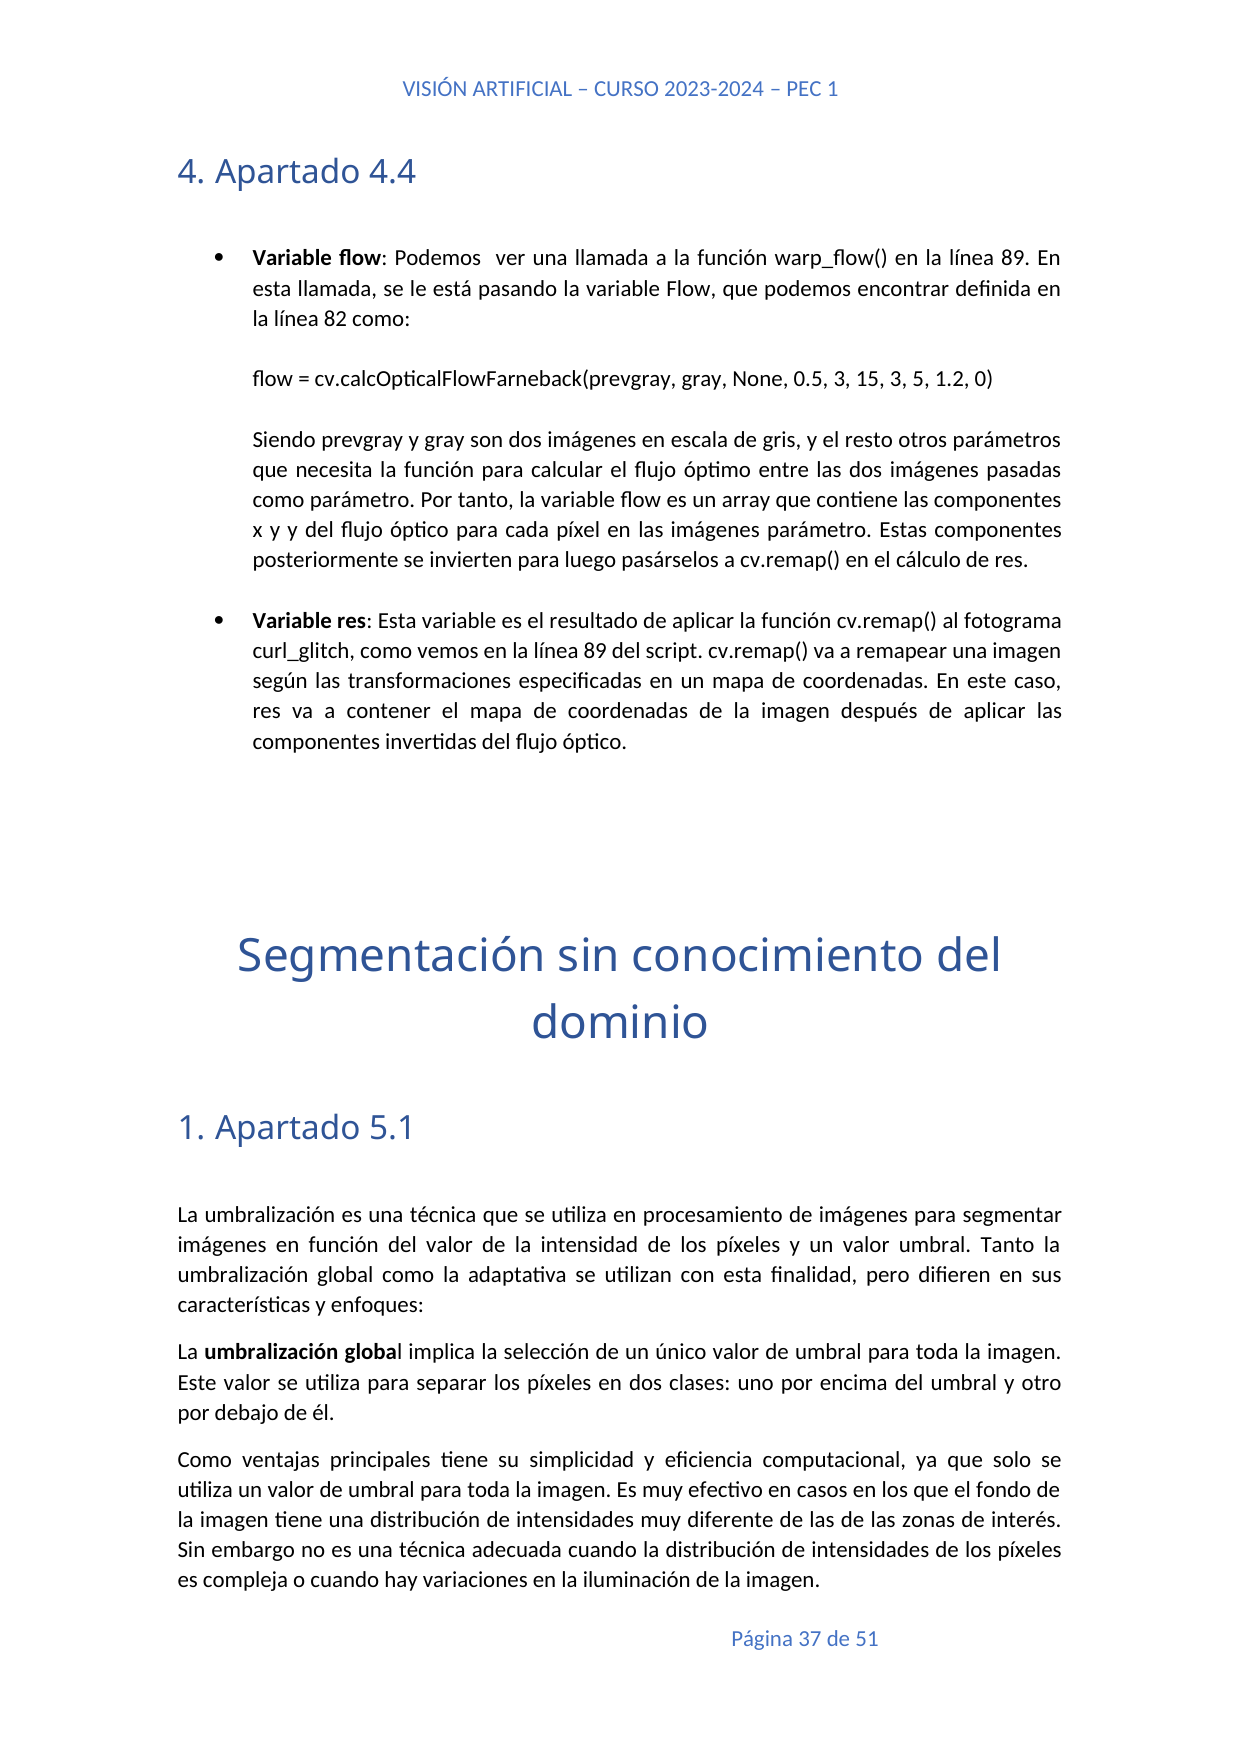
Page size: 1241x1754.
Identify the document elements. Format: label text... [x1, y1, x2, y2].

text La umbralización es una técnica que se utiliza en procesamiento de imágenes para segmentar imágenes en función del valor de la intensidad de los píxeles y un valor umbral. Tanto la umbralización global como la adaptativa se utilizan con esta finalidad, pero difieren en sus características y enfoques: [177, 1200, 1063, 1318]
subtitle Apartado 5.1 [177, 1104, 1063, 1149]
subtitle Apartado 4.4 [177, 148, 1063, 193]
subtitle Segmentación sin conocimiento del dominio [177, 923, 1063, 1052]
list Variable flow: Podemos ver una llamada a la función warp_flow() en la línea 89. En esta llamada, se le está pasando la variable Flow, que podemos encontrar definida en la línea 82 como: [215, 243, 1063, 332]
list Siendo prevgray y gray son dos imágenes en escala de gris, y el resto otros parámetros que necesita la función para calcular el flujo óptimo entre las dos imágenes pasadas como parámetro. Por tanto, la variable flow es un array que contiene las componentes x y y del flujo óptico para cada píxel en las imágenes parámetro. Estas componentes posteriormente se invierten para luego pasárselos a cv.remap() en el cálculo de res. [252, 425, 1063, 573]
text Como ventajas principales tiene su simplicidad y eficiencia computacional, ya que solo se utiliza un valor de umbral para toda la imagen. Es muy efectivo en casos en los que el fondo de la imagen tiene una distribución de intensidades muy diferente de las de las zonas de interés. Sin embargo no es una técnica adecuada cuando la distribución de intensidades de los píxeles es compleja o cuando hay variaciones en la iluminación de la imagen. [177, 1445, 1063, 1593]
text La umbralización global implica la selección de un único valor de umbral para toda la imagen. Este valor se utiliza para separar los píxeles en dos clases: uno por encima del umbral y otro por debajo de él. [177, 1337, 1063, 1426]
list Variable res: Esta variable es el resultado de aplicar la función cv.remap() al fotograma curl_glitch, como vemos en la línea 89 del script. cv.remap() va a remapear una imagen según las transformaciones especificadas en un mapa de coordenadas. En este caso, res va a contener el mapa de coordenadas de la imagen después de aplicar las componentes invertidas del flujo óptico. [215, 606, 1063, 755]
list flow = cv.calcOpticalFlowFarneback(prevgray, gray, None, 0.5, 3, 15, 3, 5, 1.2, 0) [252, 364, 1063, 392]
